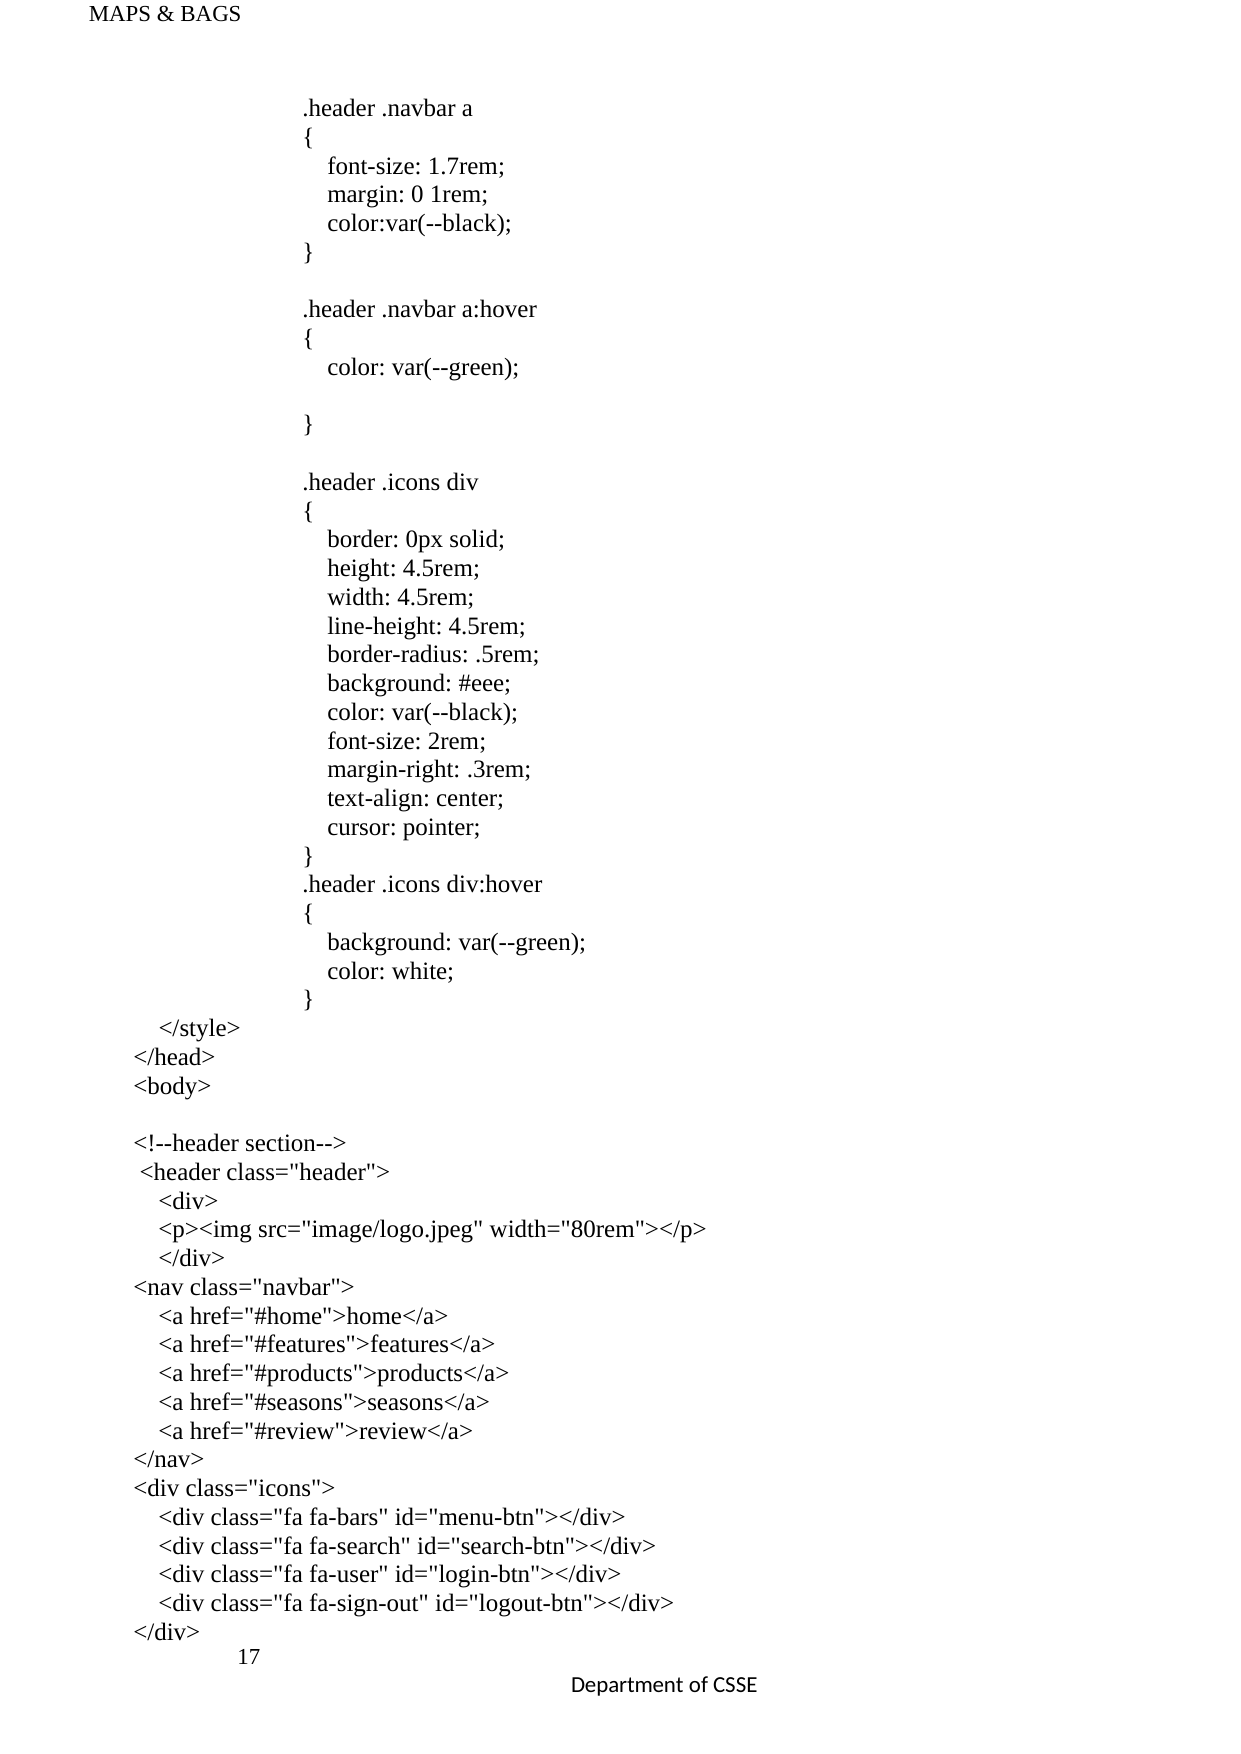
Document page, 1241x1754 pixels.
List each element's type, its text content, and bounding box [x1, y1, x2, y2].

text width: 4.5rem; [302, 582, 1155, 611]
text <!--header section--> [133, 1128, 1155, 1157]
text </div> [133, 1617, 1155, 1646]
text background: #eee; [302, 668, 1155, 697]
text { [302, 323, 1155, 352]
text <nav class="navbar"> [133, 1272, 1155, 1301]
text .header .icons div [302, 467, 1155, 496]
text <a href="#products">products</a> [133, 1358, 1155, 1387]
text { [302, 122, 1155, 151]
text <body> [133, 1071, 1155, 1099]
text margin-right: .3rem; [302, 754, 1155, 783]
text <a href="#seasons">seasons</a> [133, 1387, 1155, 1416]
text line-height: 4.5rem; [302, 611, 1155, 639]
text height: 4.5rem; [302, 553, 1155, 582]
text .header .navbar a:hover [302, 294, 1155, 323]
text } [302, 237, 1155, 266]
text font-size: 2rem; [302, 726, 1155, 754]
text <div class="icons"> [133, 1473, 1155, 1502]
text <a href="#home">home</a> [133, 1301, 1155, 1329]
text </style> [133, 1013, 1155, 1042]
text background: var(--green); [302, 927, 1155, 956]
text <a href="#review">review</a> [133, 1416, 1155, 1444]
text border-radius: .5rem; [302, 639, 1155, 668]
text } [302, 984, 1155, 1013]
text </nav> [133, 1444, 1155, 1473]
text .header .icons div:hover [302, 869, 1155, 898]
text <div class="fa fa-sign-out" id="logout-btn"></div> [133, 1588, 1155, 1617]
text color:var(--black); [302, 208, 1155, 237]
text margin: 0 1rem; [302, 179, 1155, 208]
text color: var(--green); [302, 352, 1155, 381]
text <p><img src="image/logo.jpeg" width="80rem"></p> [133, 1214, 1155, 1243]
text .header .navbar a [302, 93, 1155, 122]
text text-align: center; [302, 783, 1155, 812]
text <a href="#features">features</a> [133, 1329, 1155, 1358]
text <div class="fa fa-search" id="search-btn"></div> [133, 1531, 1155, 1559]
text cursor: pointer; [302, 812, 1155, 841]
text } [302, 841, 1155, 869]
text </div> [133, 1243, 1155, 1272]
text { [302, 496, 1155, 524]
text <div class="fa fa-user" id="login-btn"></div> [133, 1559, 1155, 1588]
text } [302, 409, 1155, 438]
text font-size: 1.7rem; [302, 151, 1155, 179]
text color: var(--black); [302, 697, 1155, 726]
text <div class="fa fa-bars" id="menu-btn"></div> [133, 1502, 1155, 1531]
text color: white; [302, 956, 1155, 984]
text <div> [133, 1186, 1155, 1214]
text <header class="header"> [133, 1157, 1155, 1186]
text border: 0px solid; [302, 524, 1155, 553]
text { [302, 898, 1155, 927]
text </head> [133, 1042, 1155, 1071]
